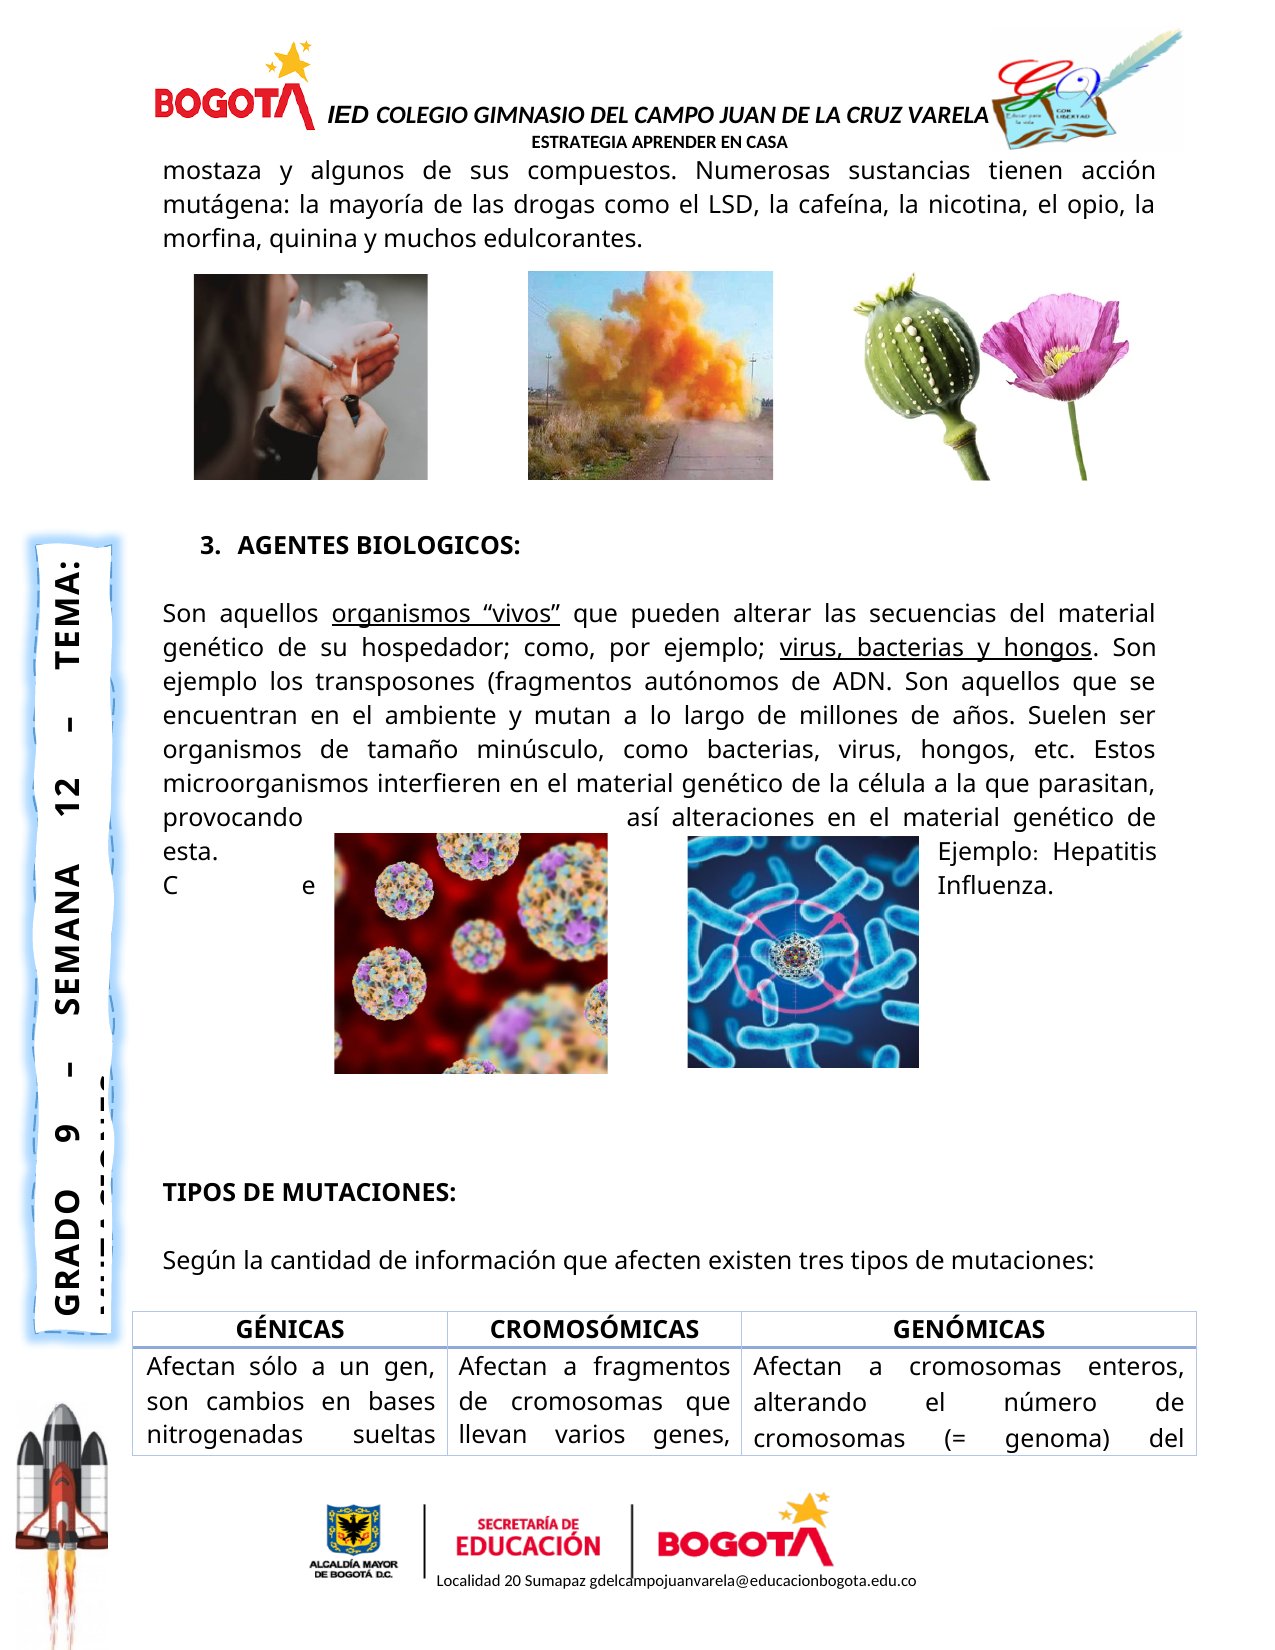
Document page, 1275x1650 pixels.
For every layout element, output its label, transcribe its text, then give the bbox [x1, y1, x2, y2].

picture [879, 1051, 893, 1068]
picture [13, 1401, 108, 1648]
table_cell Afectan sólo a un gen, son cambios en bases nitrogenadas sueltas que se sustituyen unas por otras, o se pierde o se gana alguna. [133, 1349, 447, 1455]
picture [687, 836, 919, 1068]
text TIPOS DE MUTACIONES: [162, 1174, 1157, 1209]
text Son aquellos organismos “vivos” que pueden alterar las secuencias del material genético de su hospedador; como, por ejemplo; virus, bacterias y hongos. Son ejemplo los transposones (fragmentos autónomos de ADN. Son aquellos que se encuentran en el ambiente y mutan a lo largo de millones de años. Suelen ser organismos de tamaño minúsculo, como bacterias, virus, hongos, etc. Estos microorganismos interfieren en el material genético de la célula a la que parasitan, provocando así alteraciones en el material genético de esta. Ejemplo: Hepatitis C e Influenza. [162, 596, 1157, 902]
picture [715, 1057, 727, 1065]
picture [850, 271, 1130, 481]
picture [528, 271, 774, 480]
picture [334, 833, 608, 1074]
picture [109, 17, 355, 166]
picture [991, 26, 1184, 151]
table_header GENÓMICAS [742, 1312, 1196, 1346]
table_header GÉNICAS [133, 1312, 447, 1346]
picture [193, 274, 428, 480]
list AGENTES BIOLOGICOS: [200, 527, 1157, 561]
picture [299, 1487, 845, 1582]
table_header CROMOSÓMICAS [448, 1312, 741, 1346]
picture [687, 836, 719, 845]
text Según la cantidad de información que afecten existen tres tipos de mutaciones: [162, 1243, 1157, 1277]
picture [687, 959, 693, 974]
